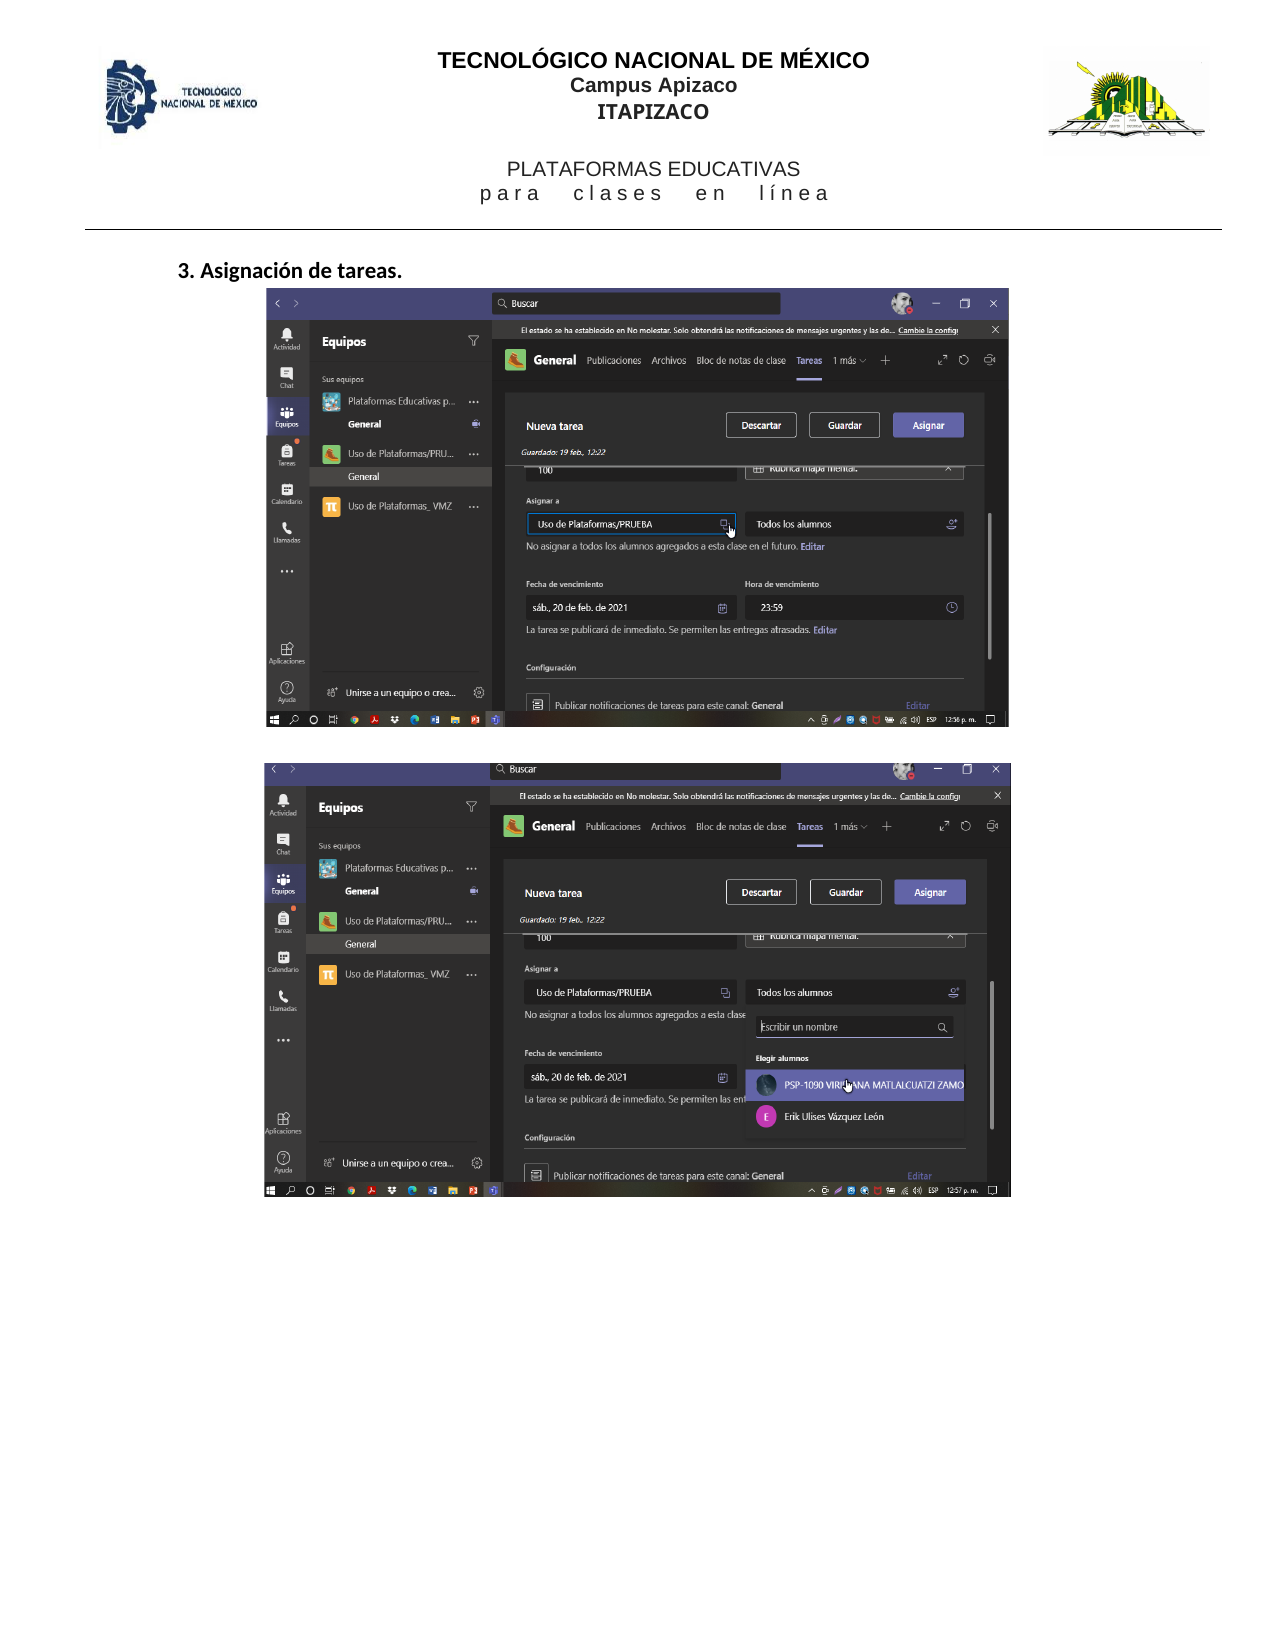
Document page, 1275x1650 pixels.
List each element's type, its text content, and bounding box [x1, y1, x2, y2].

picture [264, 763, 1011, 1197]
picture [266, 288, 1009, 727]
text 3. Asignación de tareas. [177, 256, 1098, 284]
picture [98, 46, 264, 149]
picture [1042, 46, 1210, 156]
